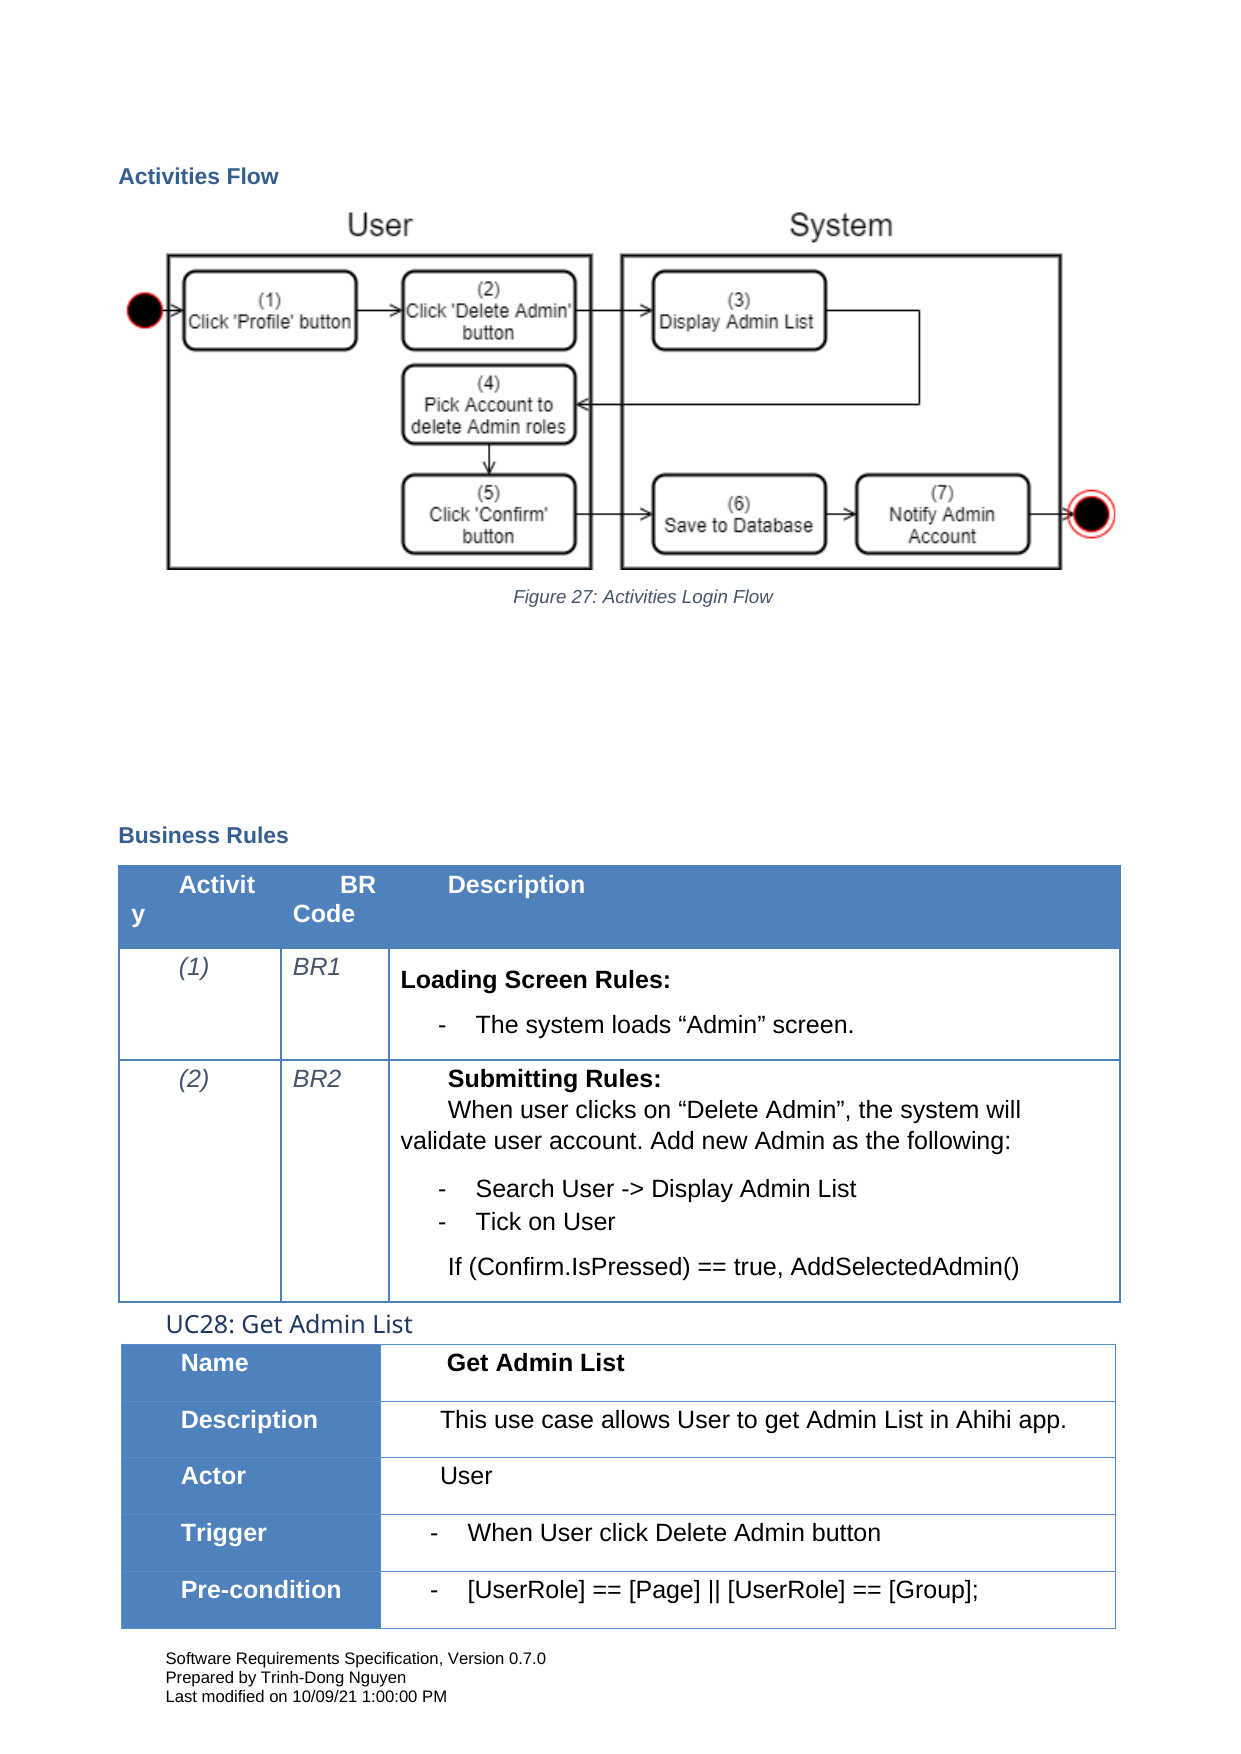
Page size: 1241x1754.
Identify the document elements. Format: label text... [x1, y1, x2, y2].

table_cell Pre-condition [122, 1572, 380, 1628]
table_cell User [381, 1458, 1115, 1514]
table_cell (2) [120, 1061, 280, 1301]
table_cell Trigger [122, 1515, 380, 1571]
subtitle Business Rules [118, 822, 1122, 848]
table_header Description [390, 867, 1119, 947]
subtitle Activities Flow [118, 163, 1122, 189]
table_cell This use case allows User to get Admin List in Ahihi app. [381, 1402, 1115, 1457]
table_cell BR1 [282, 949, 388, 1059]
table_cell [UserRole] == [Page] || [UserRole] == [Group]; [381, 1572, 1115, 1628]
subtitle UC28: Get Admin List [118, 1307, 1122, 1341]
table_cell Description [122, 1402, 380, 1457]
table_header Activity [120, 867, 280, 947]
table_header Name [122, 1345, 380, 1401]
table_cell (1) [120, 949, 280, 1059]
text Figure 27: Activities Login Flow [118, 586, 1122, 608]
table_header Get Admin List [381, 1345, 1115, 1401]
table_cell When User click Delete Admin button [381, 1515, 1115, 1571]
picture [122, 206, 1116, 570]
table_cell Submitting Rules: When user clicks on “Delete Admin”, the system will validate user account. Add new Admin as the following: Search User -> Display Admin List Tick on User If (Confirm.IsPressed) == true, AddSelectedAdmin() [390, 1061, 1119, 1301]
table_header BR Code [282, 867, 388, 947]
table_cell Actor [122, 1458, 380, 1514]
table_cell Loading Screen Rules: The system loads “Admin” screen. [390, 949, 1119, 1059]
table_cell BR2 [282, 1061, 388, 1301]
